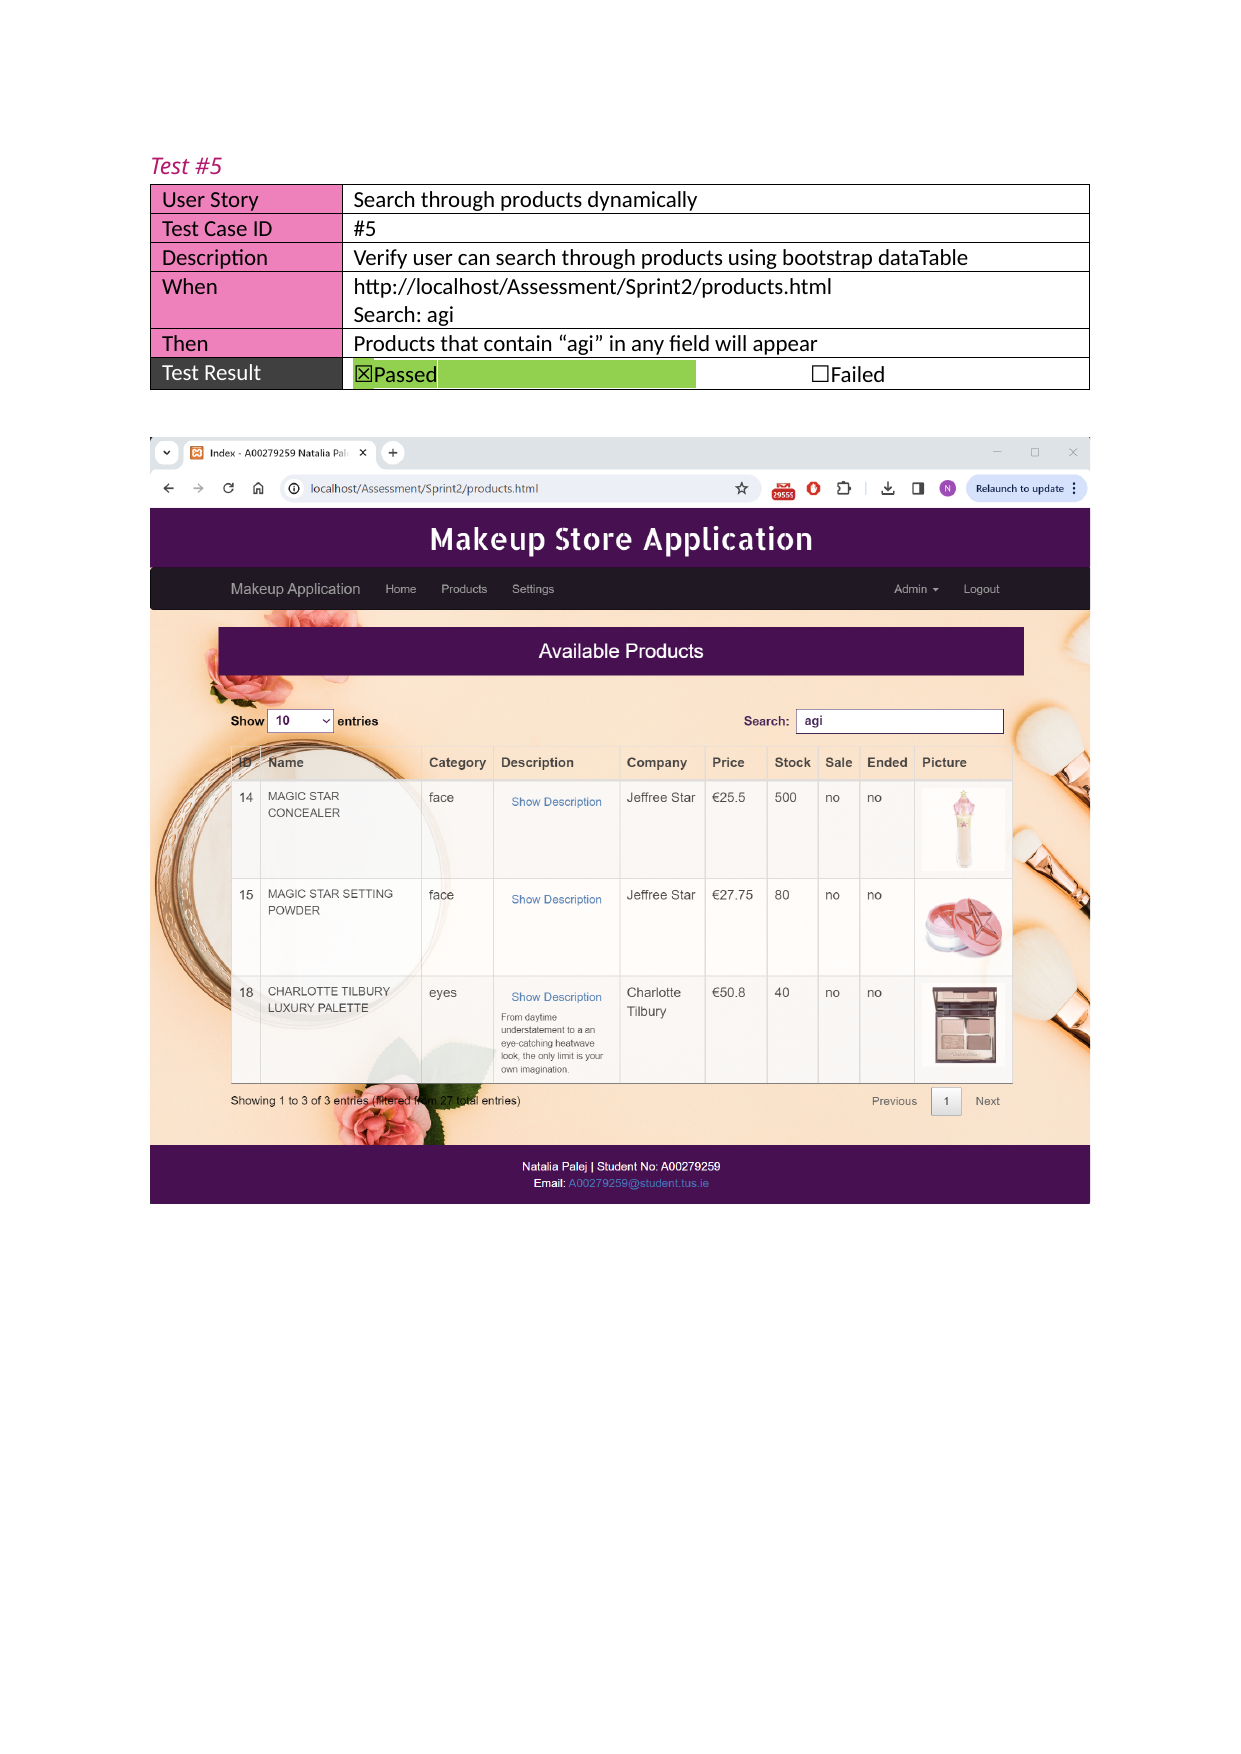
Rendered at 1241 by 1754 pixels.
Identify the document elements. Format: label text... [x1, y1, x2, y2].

table_cell Test Case ID [151, 214, 342, 242]
picture [150, 437, 1091, 1204]
table_cell Verify user can search through products using bootstrap dataTable [343, 243, 1089, 271]
table_cell #5 [343, 214, 1089, 242]
table_cell Test Result [151, 358, 342, 389]
table_cell Products that contain “agi” in any field will appear [343, 329, 1089, 357]
table_cell http://localhost/Assessment/Sprint2/products.html Search: agi [343, 272, 1089, 328]
table_cell When [151, 272, 342, 328]
table_cell Then [151, 329, 342, 357]
table_cell Passed Failed [374, 358, 1089, 389]
table_header User Story [151, 185, 342, 213]
table_header Search through products dynamically [343, 185, 1089, 213]
table_cell Description [151, 243, 342, 271]
subtitle Test #5 [150, 150, 1090, 181]
